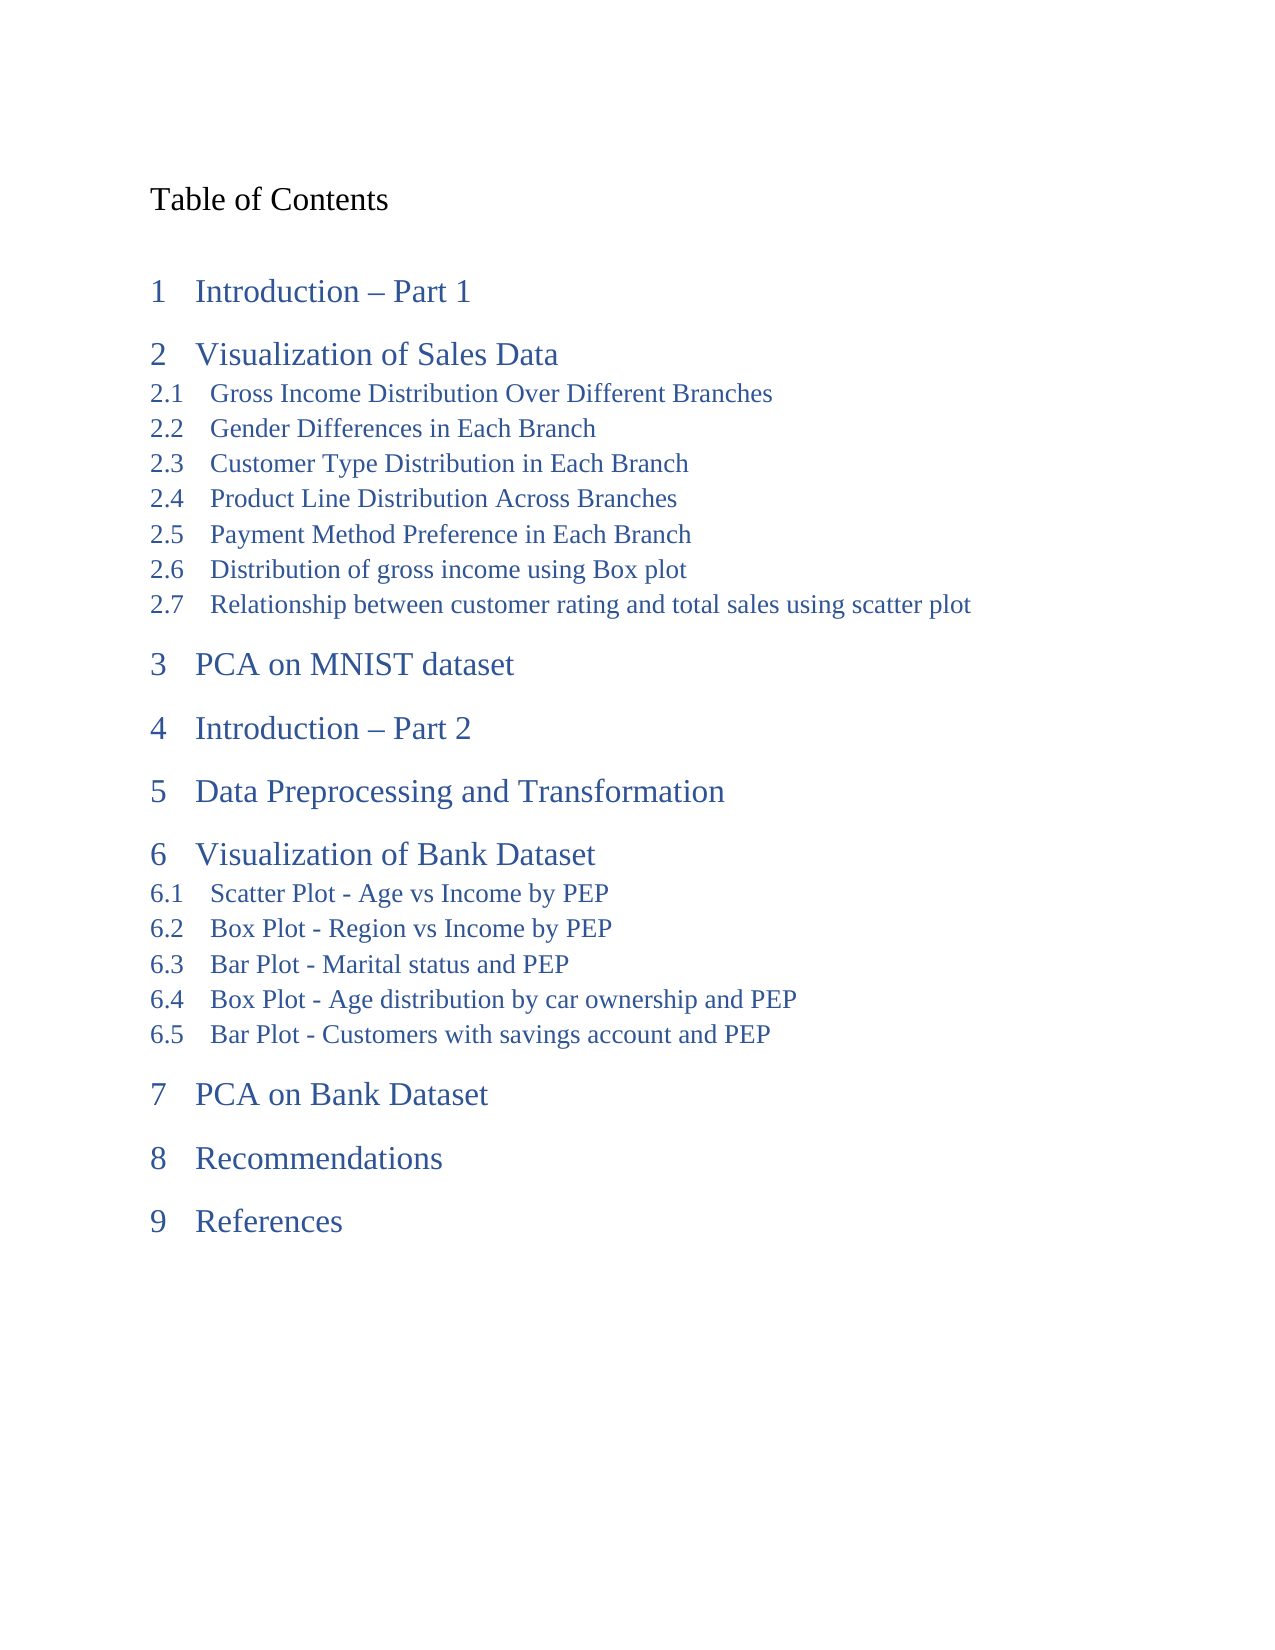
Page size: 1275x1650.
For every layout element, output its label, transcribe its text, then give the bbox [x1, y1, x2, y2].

subtitle Payment Method Preference in Each Branch [150, 518, 1125, 549]
subtitle Box Plot - Region vs Income by PEP [150, 912, 1125, 944]
subtitle PCA on MNIST dataset [150, 645, 1125, 683]
subtitle Data Preprocessing and Transformation [150, 771, 1125, 810]
subtitle Introduction – Part 1 [150, 271, 1125, 309]
subtitle Scatter Plot - Age vs Income by PEP [150, 877, 1125, 908]
subtitle Visualization of Bank Dataset [150, 835, 1125, 873]
subtitle References [150, 1201, 1125, 1239]
text Table of Contents [150, 179, 1125, 217]
subtitle Bar Plot - Customers with savings account and PEP [150, 1018, 1125, 1049]
subtitle Bar Plot - Marital status and PEP [150, 948, 1125, 979]
subtitle Gross Income Distribution Over Different Branches [150, 377, 1125, 408]
subtitle Visualization of Sales Data [150, 334, 1125, 372]
subtitle Box Plot - Age distribution by car ownership and PEP [150, 983, 1125, 1014]
subtitle PCA on Bank Dataset [150, 1074, 1125, 1113]
subtitle Customer Type Distribution in Each Branch [150, 447, 1125, 478]
subtitle Introduction – Part 2 [150, 708, 1125, 746]
subtitle Distribution of gross income using Box plot [150, 553, 1125, 584]
subtitle Product Line Distribution Across Branches [150, 483, 1125, 514]
subtitle Recommendations [150, 1138, 1125, 1176]
subtitle Gender Differences in Each Branch [150, 412, 1125, 443]
subtitle Relationship between customer rating and total sales using scatter plot [150, 588, 1125, 620]
